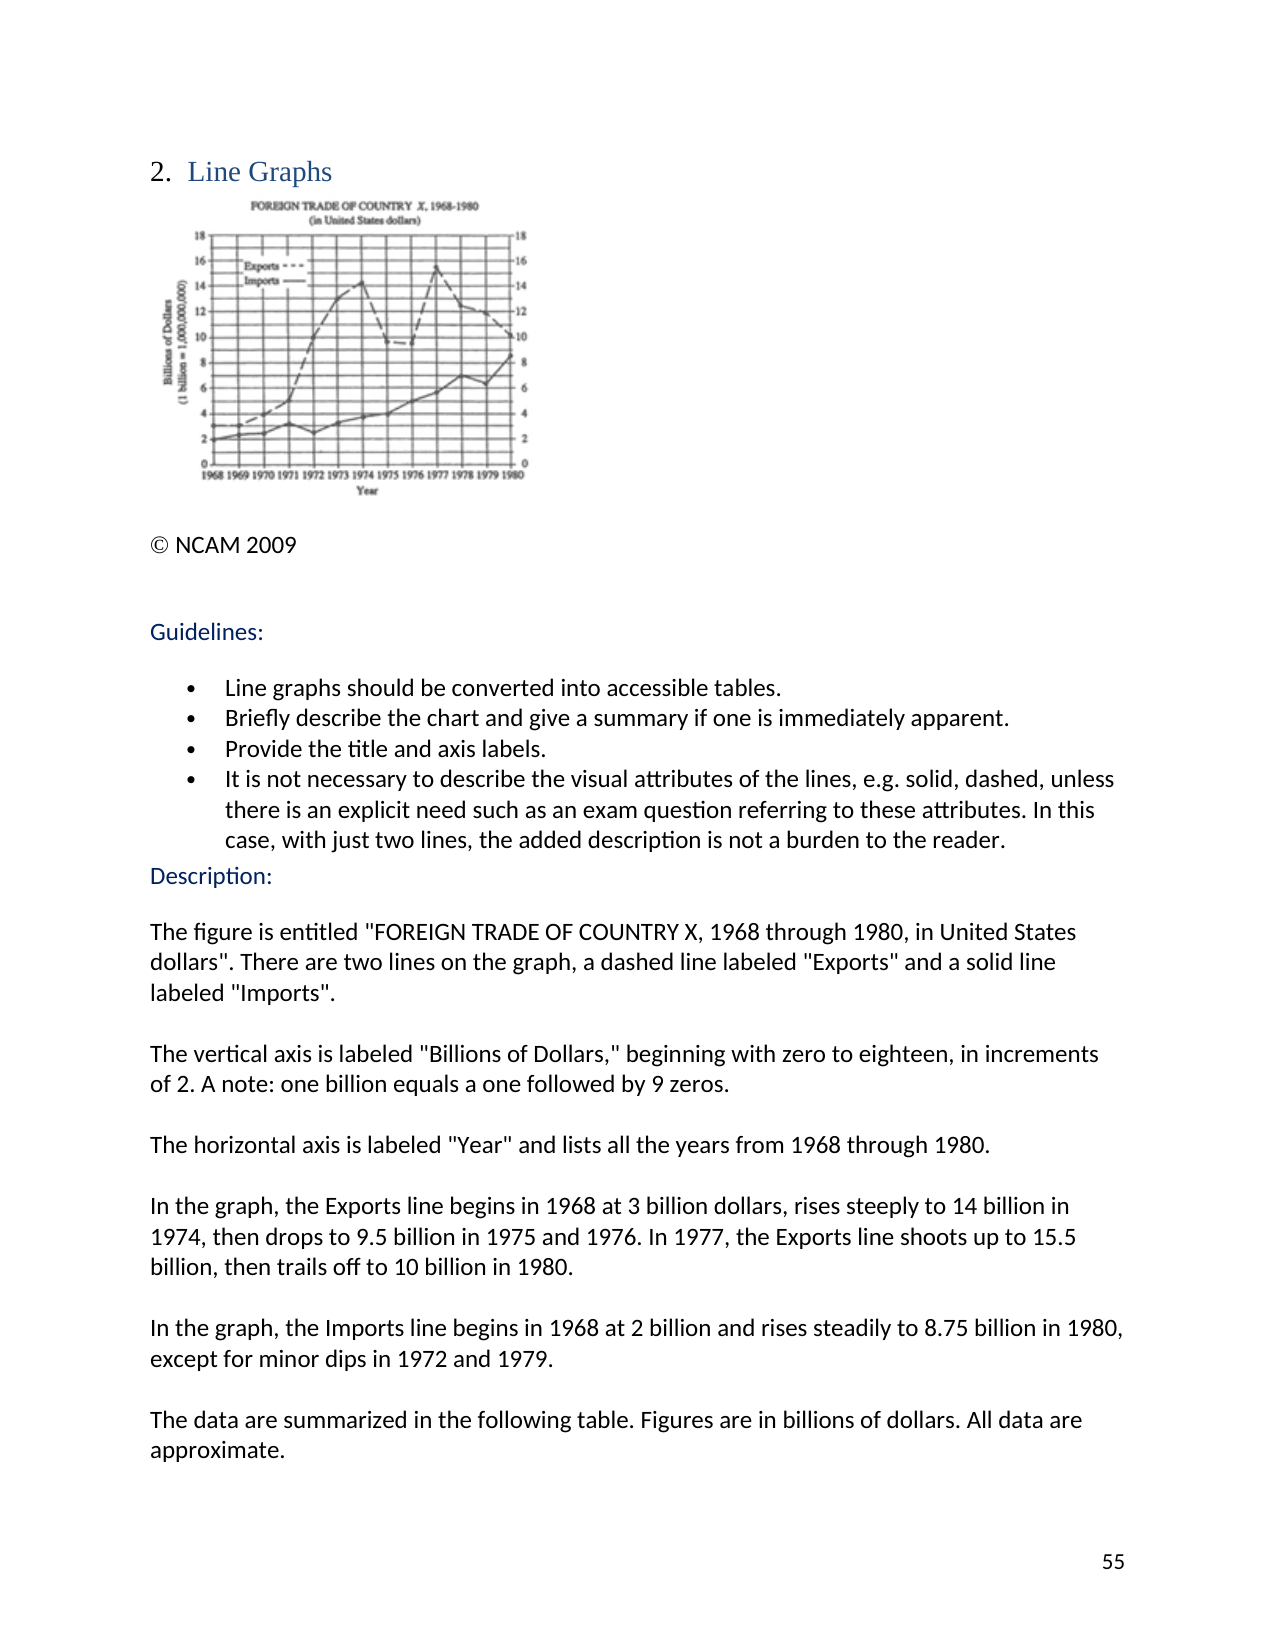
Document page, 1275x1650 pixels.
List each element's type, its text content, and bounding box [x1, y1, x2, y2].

list Provide the title and axis labels. [187, 733, 1125, 763]
subtitle Line Graphs [150, 154, 1125, 188]
picture [150, 192, 541, 505]
text © NCAM 2009 [150, 529, 1125, 560]
text Description: [150, 860, 1125, 891]
list It is not necessary to describe the visual attributes of the lines, e.g. solid, dashed, unless there is an explicit need such as an exam question referring to these attributes. In this case, with just two lines, the added description is not a burden to the reader. [187, 763, 1125, 855]
text The figure is entitled "FOREIGN TRADE OF COUNTRY X, 1968 through 1980, in United States dollars". There are two lines on the graph, a dashed line labeled "Exports" and a solid line labeled "Imports". The vertical axis is labeled "Billions of Dollars," beginning with zero to eighteen, in increments of 2. A note: one billion equals a one followed by 9 zeros. The horizontal axis is labeled "Year" and lists all the years from 1968 through 1980. In the graph, the Exports line begins in 1968 at 3 billion dollars, rises steeply to 14 billion in 1974, then drops to 9.5 billion in 1975 and 1976. In 1977, the Exports line shoots up to 15.5 billion, then trails off to 10 billion in 1980. In the graph, the Imports line begins in 1968 at 2 billion and rises steadily to 8.75 billion in 1980, except for minor dips in 1972 and 1979. The data are summarized in the following table. Figures are in billions of dollars. All data are approximate. [150, 916, 1125, 1465]
list Briefly describe the chart and give a summary if one is immediately apparent. [187, 702, 1125, 733]
text Guidelines: [150, 616, 1125, 646]
list Line graphs should be converted into accessible tables. [187, 672, 1125, 702]
